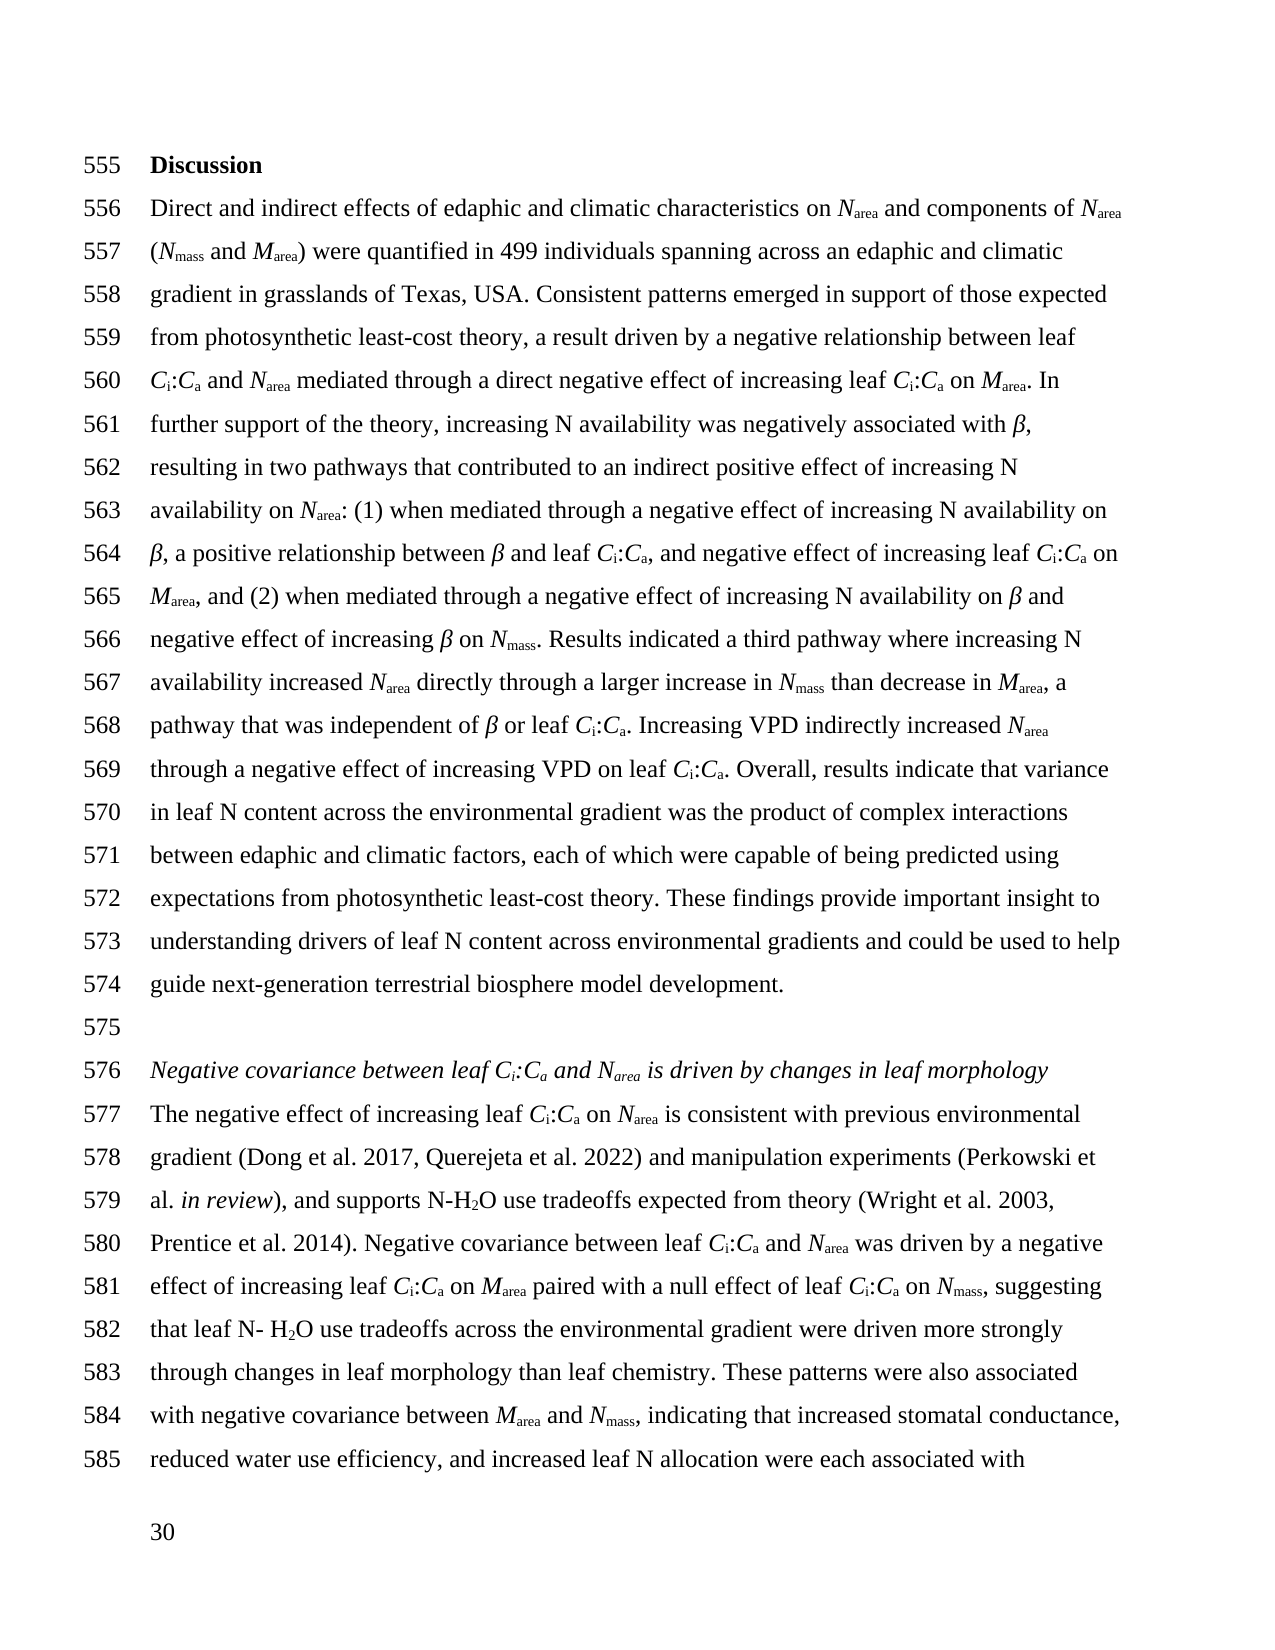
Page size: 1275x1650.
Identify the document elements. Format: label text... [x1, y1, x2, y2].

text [150, 1099, 1125, 1472]
text Direct and indirect effects of edaphic and climatic characteristics on Narea and components of Narea (Nmass and Marea) were quantified in 499 individuals spanning across an edaphic and climatic gradient in grasslands of Texas, USA. Consistent patterns emerged in support of those expected from photosynthetic least-cost theory, a result driven by a negative relationship between leaf Ci:Ca and Narea mediated through a direct negative effect of increasing leaf Ci:Ca on Marea. In further support of the theory, increasing N availability was negatively associated with β, resulting in two pathways that contributed to an indirect positive effect of increasing N availability on Narea: (1) when mediated through a negative effect of increasing N availability on β, a positive relationship between β and leaf Ci:Ca, and negative effect of increasing leaf Ci:Ca on Marea, and (2) when mediated through a negative effect of increasing N availability on β and negative effect of increasing β on Nmass. Results indicated a third pathway where increasing N availability increased Narea directly through a larger increase in Nmass than decrease in Marea, a pathway that was independent of β or leaf Ci:Ca. Increasing VPD indirectly increased Narea through a negative effect of increasing VPD on leaf Ci:Ca. Overall, results indicate that variance in leaf N content across the environmental gradient was the product of complex interactions between edaphic and climatic factors, each of which were capable of being predicted using expectations from photosynthetic least-cost theory. These findings provide important insight to understanding drivers of leaf N content across environmental gradients and could be used to help guide next-generation terrestrial biosphere model development. [150, 193, 1125, 998]
text Negative covariance between leaf Ci:Ca and Narea is driven by changes in leaf morphology [150, 1056, 1125, 1084]
text Discussion [150, 150, 1125, 179]
